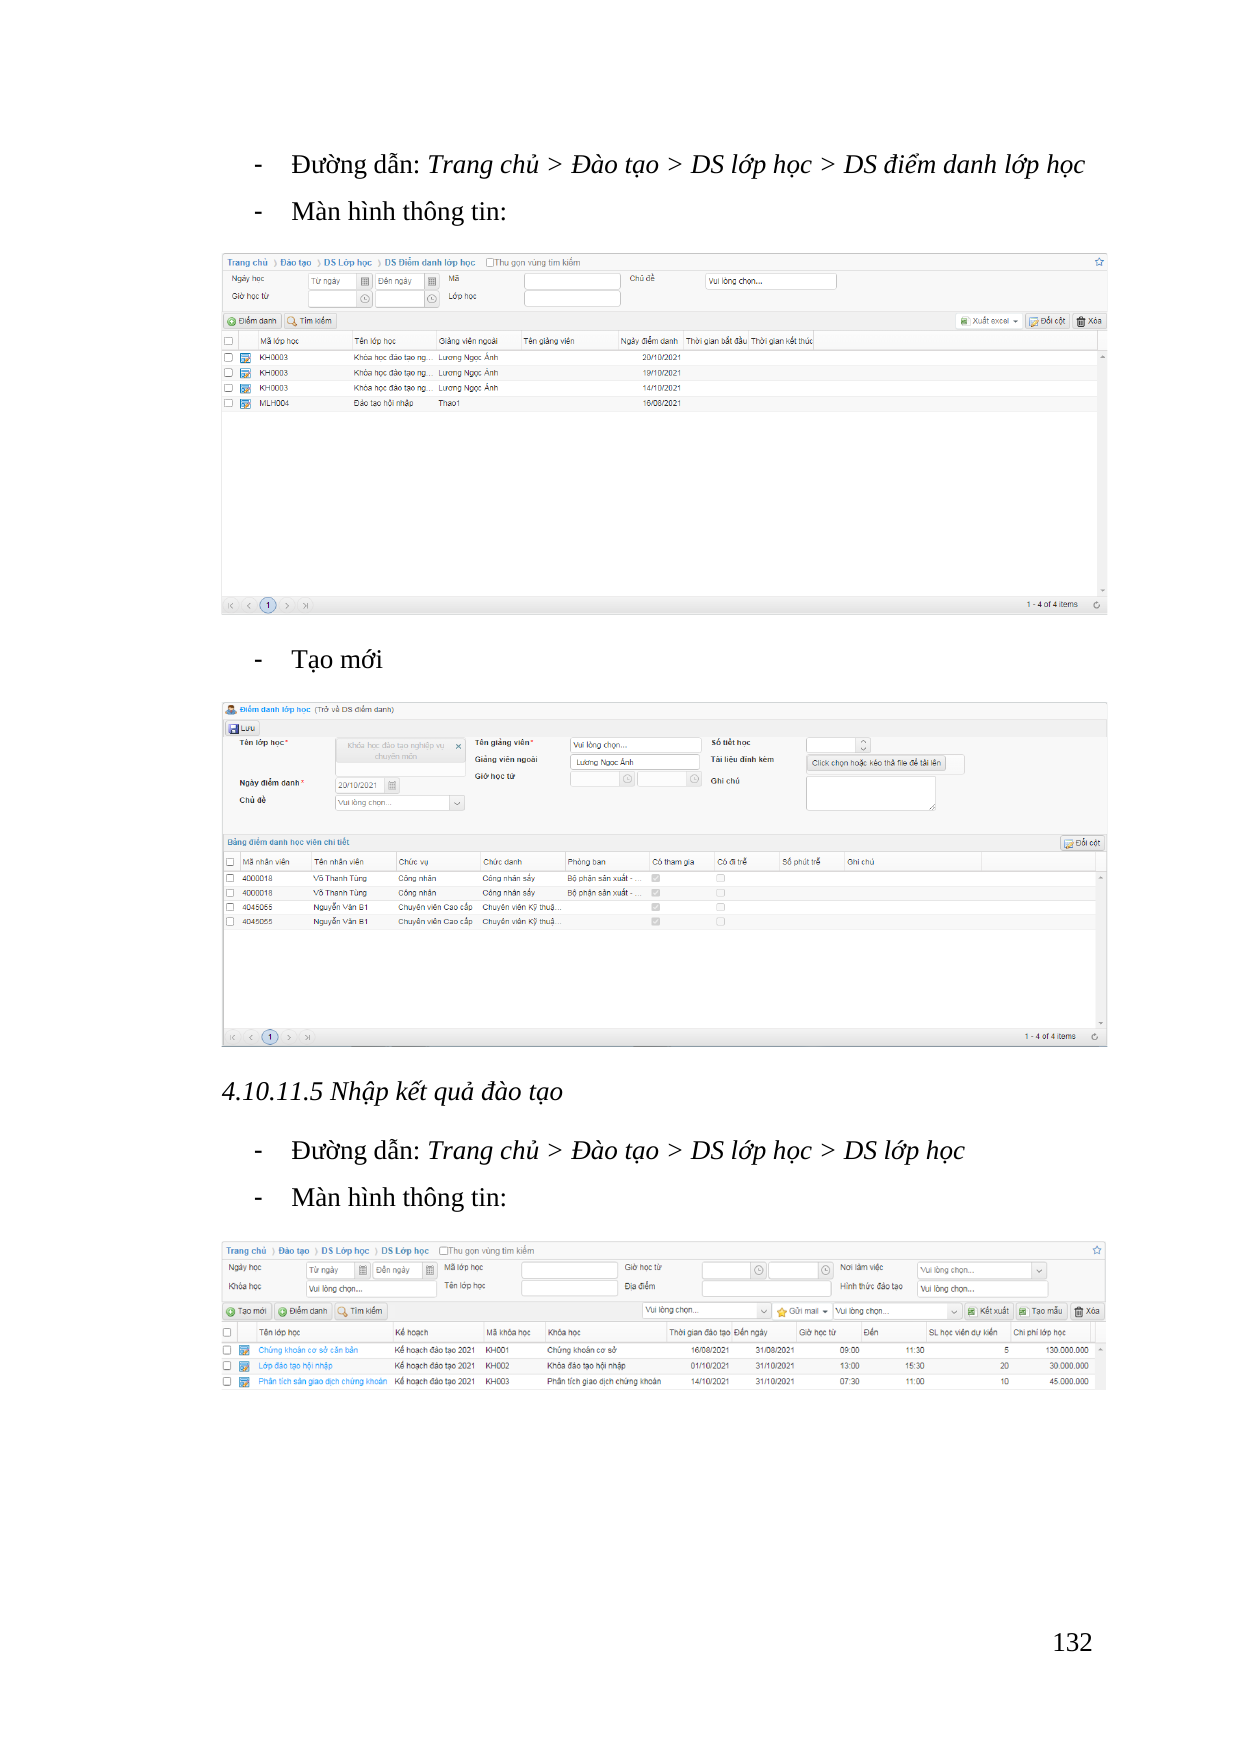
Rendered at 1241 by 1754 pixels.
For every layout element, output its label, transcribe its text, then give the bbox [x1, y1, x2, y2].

text 4.10.11.5 Nhập kết quả đào tạo [222, 1075, 1092, 1106]
picture [221, 253, 1108, 615]
list Tạo mới [254, 643, 1092, 674]
picture [221, 1240, 1108, 1391]
list Màn hình thông tin: [254, 1181, 1092, 1212]
picture [221, 702, 1108, 1047]
list Đường dẫn: Trang chủ > Đào tạo > DS lớp học > DS điểm danh lớp học [254, 148, 1092, 179]
list Màn hình thông tin: [254, 194, 1092, 226]
list Đường dẫn: Trang chủ > Đào tạo > DS lớp học > DS lớp học [254, 1134, 1092, 1165]
